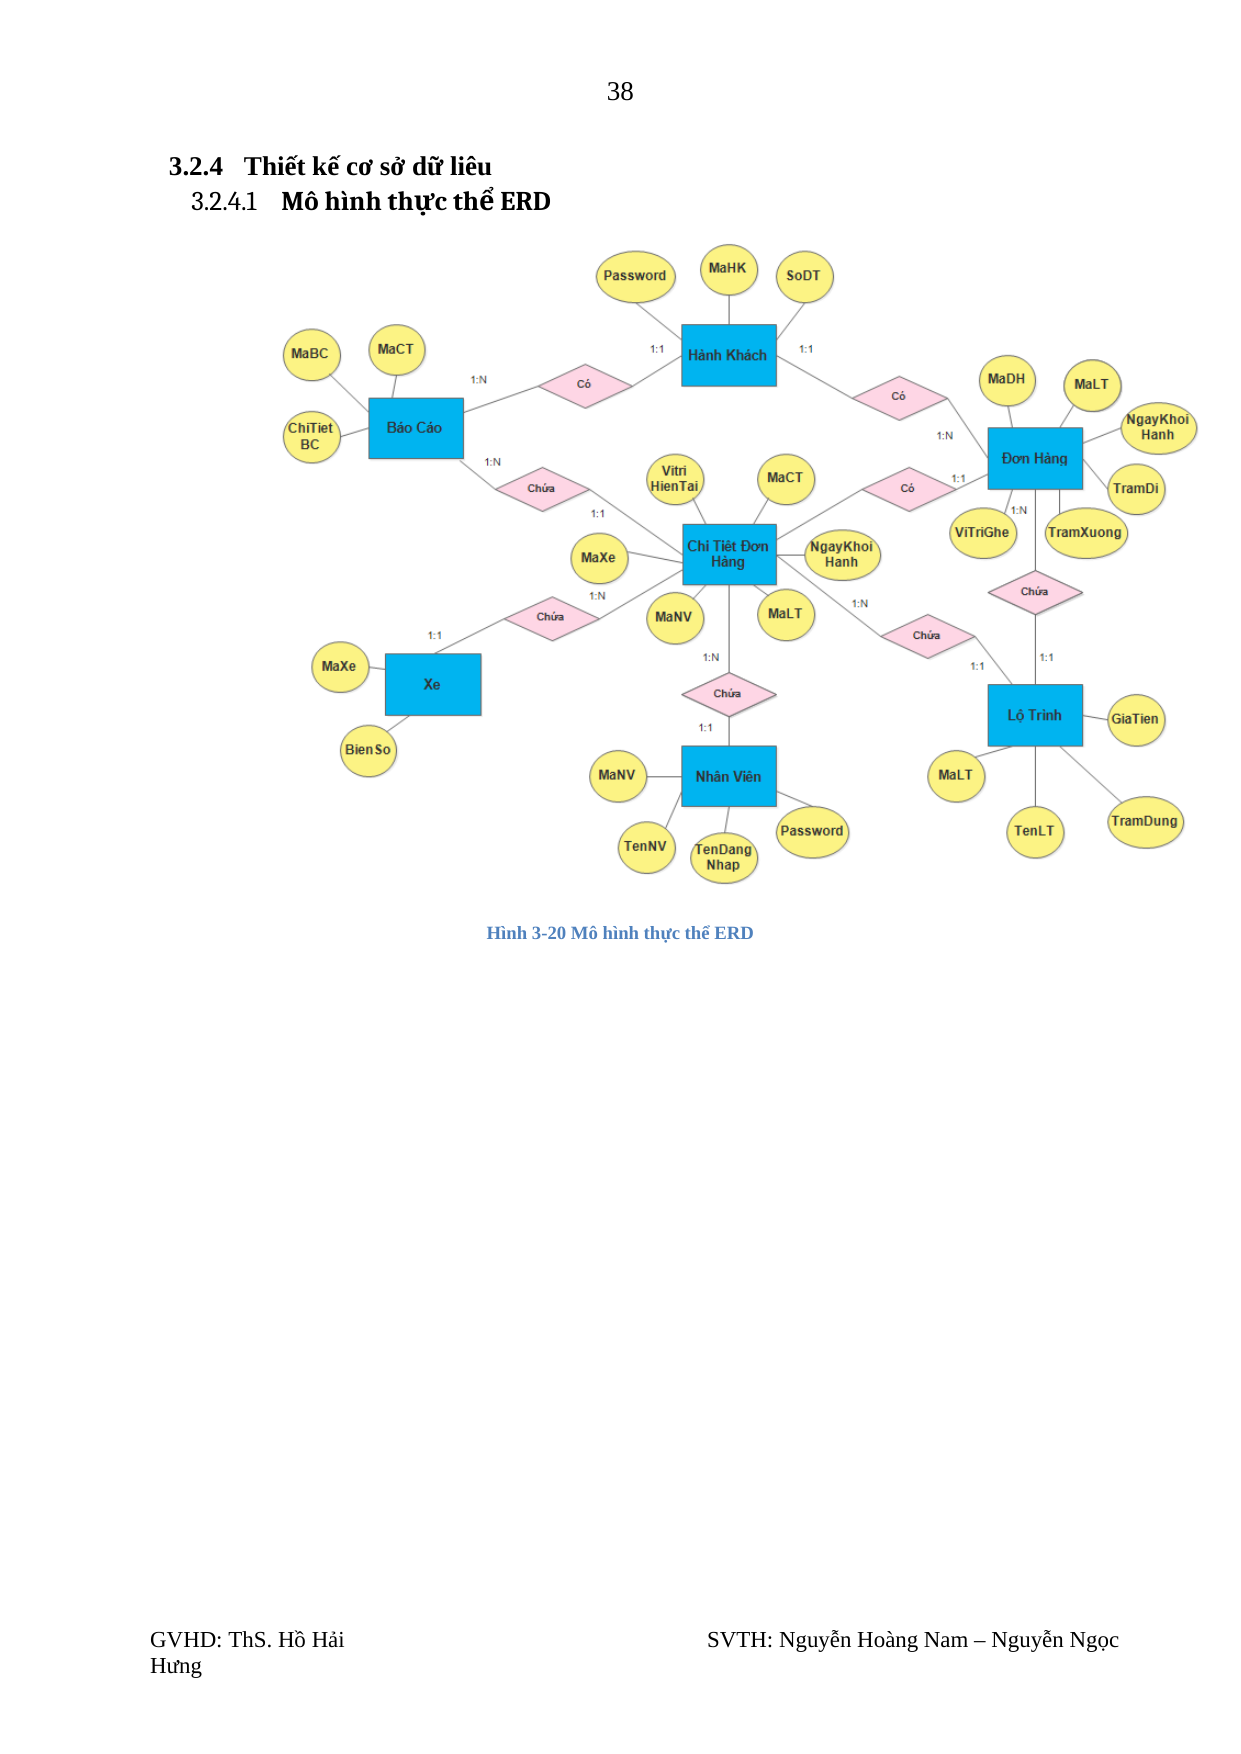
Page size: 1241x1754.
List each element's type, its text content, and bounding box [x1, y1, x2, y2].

subtitle Thiết kế cơ sở dữ liêu [169, 150, 1090, 181]
text Hình 3-10 Mô hình thực thể ERD [150, 922, 1090, 943]
picture [262, 221, 1204, 897]
subtitle Mô hình thực thể ERD [191, 186, 1090, 217]
